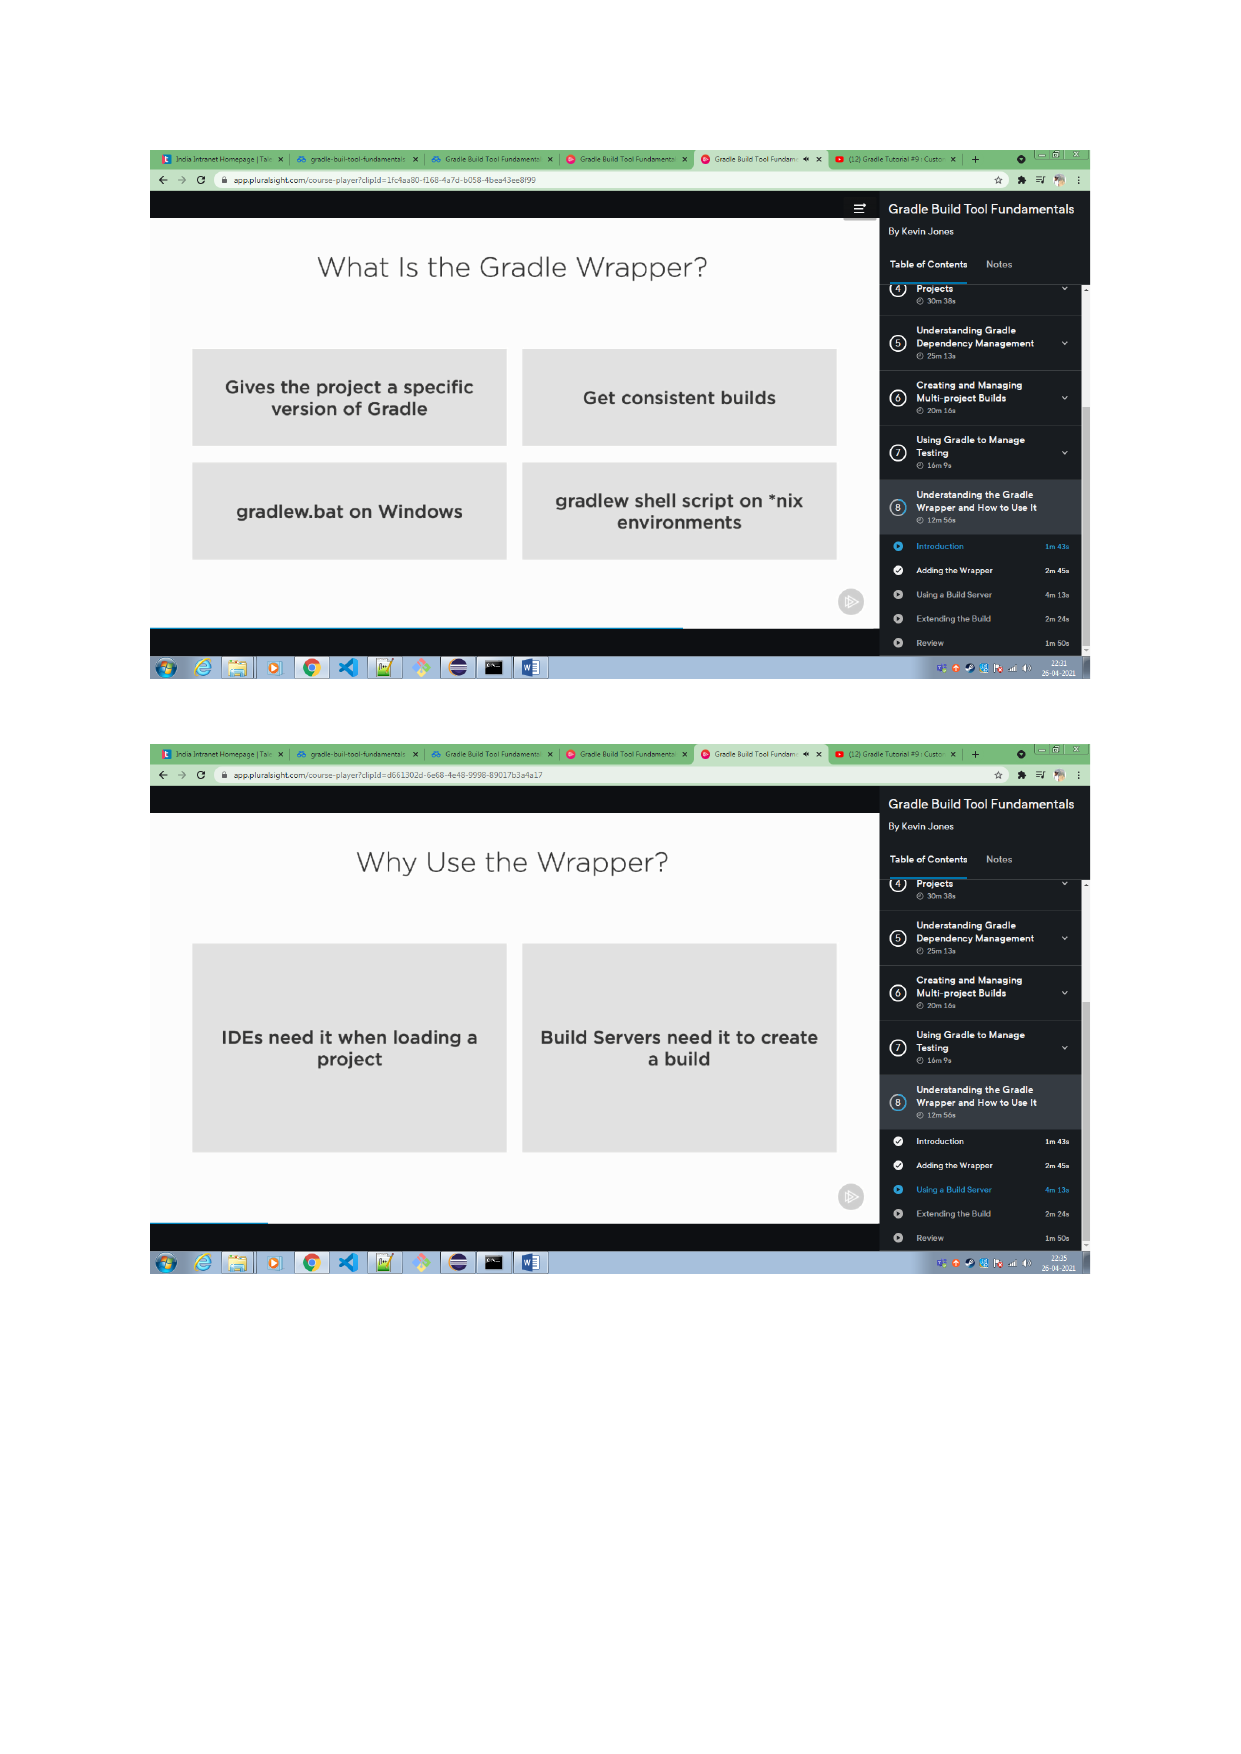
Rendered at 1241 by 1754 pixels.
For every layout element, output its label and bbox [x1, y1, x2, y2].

picture [150, 150, 1091, 679]
picture [150, 744, 1091, 1274]
